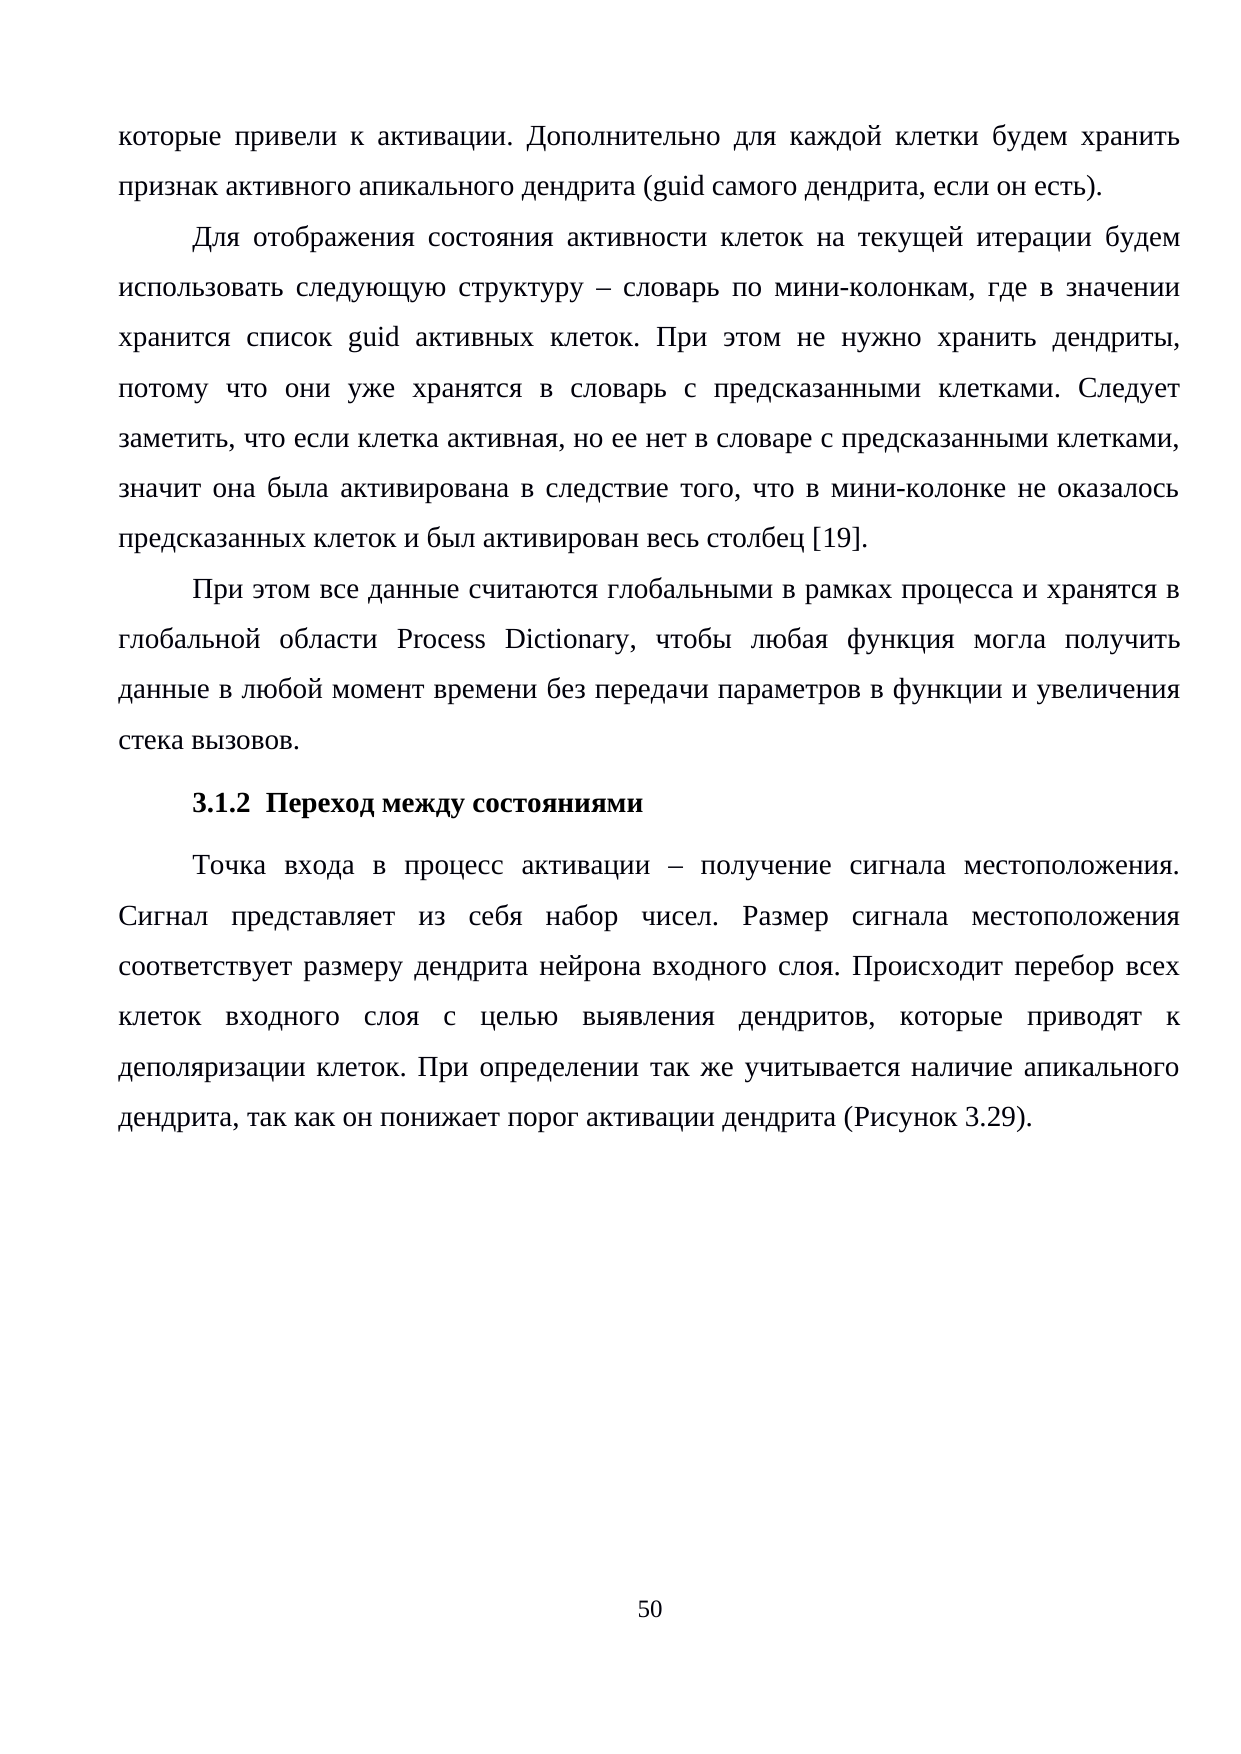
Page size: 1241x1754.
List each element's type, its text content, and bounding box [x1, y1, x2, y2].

text Для отображения состояния активности клеток на текущей итерации будем использовать следующую структуру – словарь по мини-колонкам, где в значении хранится список guid активных клеток. При этом не нужно хранить дендриты, потому что они уже хранятся в словарь с предсказанными клетками. Следует заметить, что если клетка активная, но ее нет в словаре с предсказанными клетками, значит она была активирована в следствие того, что в мини-колонке не оказалось предсказанных клеток и был активирован весь столбец [19]. [118, 219, 1181, 554]
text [118, 118, 1181, 202]
subtitle Переход между состояниями [192, 785, 1181, 818]
text При этом все данные считаются глобальными в рамках процесса и хранятся в глобальной области Process Dictionary, чтобы любая функция могла получить данные в любой момент времени без передачи параметров в функции и увеличения стека вызовов. [118, 571, 1181, 755]
